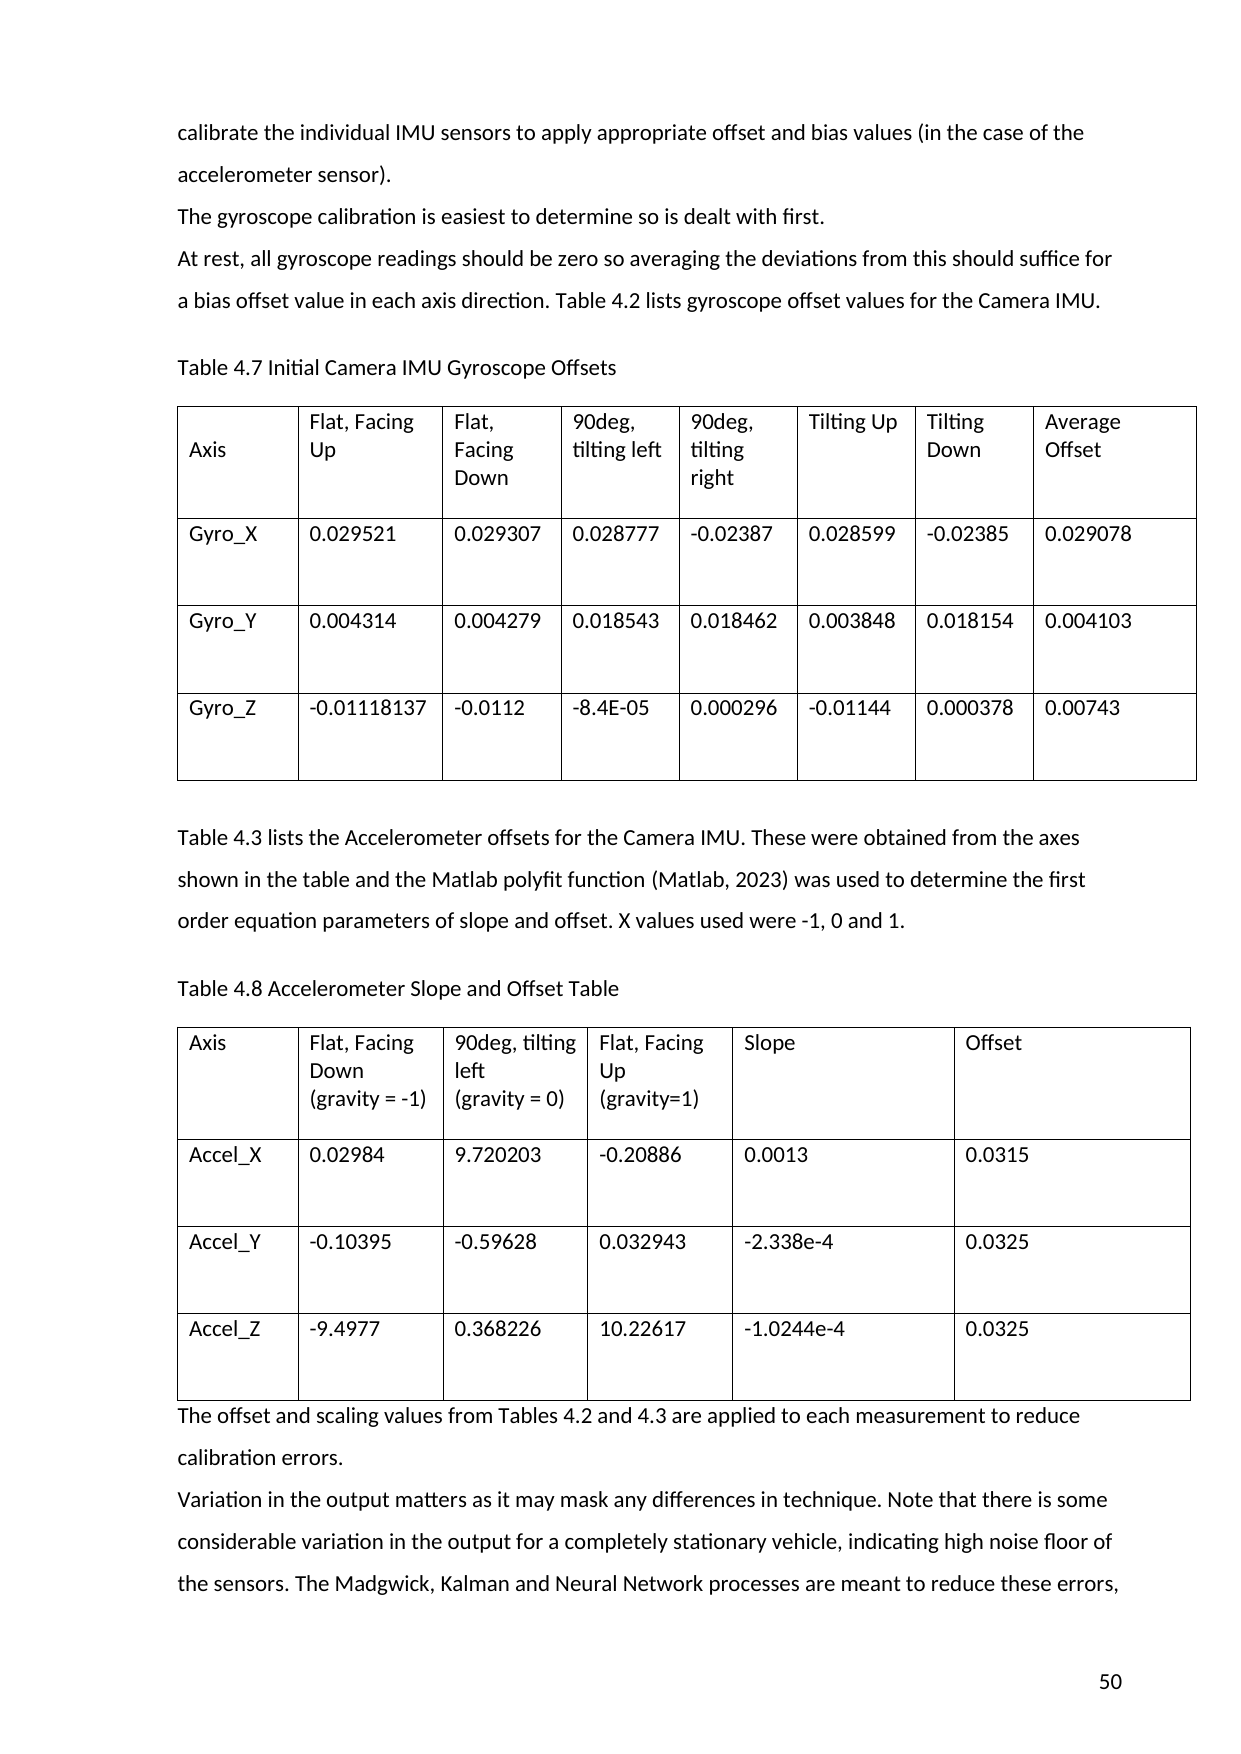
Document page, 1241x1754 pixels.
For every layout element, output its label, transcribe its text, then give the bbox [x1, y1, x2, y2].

table_cell -0.10395 [299, 1227, 443, 1313]
table_header Flat, Facing Down [443, 407, 561, 518]
table_header 90deg, tilting right [680, 407, 797, 518]
table_cell Accel_Z [178, 1314, 298, 1400]
table_cell Gyro_Z [178, 694, 298, 780]
table_cell -2.338e-4 [733, 1227, 954, 1313]
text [177, 1401, 1122, 1597]
table_cell 0.0325 [955, 1314, 1190, 1400]
table_header Axis [178, 1028, 298, 1139]
table_cell 0.018462 [680, 606, 797, 692]
table_header Axis [178, 407, 298, 518]
table_cell -0.01144 [798, 694, 915, 780]
text Table 4.3 lists the Accelerometer offsets for the Camera IMU. These were obtained from the axes shown in the table and the Matlab polyfit function (Matlab, 2023) was used to determine the first order equation parameters of slope and offset. X values used were -1, 0 and 1. [177, 781, 1122, 935]
table_header 90deg, tilting left [562, 407, 679, 518]
table_cell 0.0013 [733, 1140, 954, 1226]
table_cell 0.0325 [955, 1227, 1190, 1313]
table_cell 0.028599 [798, 519, 915, 605]
table_cell 0.0315 [955, 1140, 1190, 1226]
table_cell -0.02387 [680, 519, 797, 605]
table_cell 0.029307 [443, 519, 561, 605]
table_cell 9.720203 [444, 1140, 587, 1226]
table_cell 0.02984 [299, 1140, 443, 1226]
table_cell 0.028777 [562, 519, 679, 605]
table_cell 0.029078 [1034, 519, 1196, 605]
table_cell -0.02385 [916, 519, 1033, 605]
table_cell 0.029521 [299, 519, 442, 605]
table_header Slope [733, 1028, 954, 1139]
table_header Flat, Facing Up [299, 407, 442, 518]
table_cell 0.00743 [1034, 694, 1196, 780]
table_cell 0.003848 [798, 606, 915, 692]
table_cell -0.59628 [444, 1227, 587, 1313]
table_header 90deg, tilting left (gravity = 0) [444, 1028, 587, 1139]
table_cell 0.000296 [680, 694, 797, 780]
table_header Flat, Facing Down (gravity = -1) [299, 1028, 443, 1139]
table_cell 0.004103 [1034, 606, 1196, 692]
table_cell Gyro_Y [178, 606, 298, 692]
table_cell 10.22617 [588, 1314, 732, 1400]
table_cell -0.20886 [588, 1140, 732, 1226]
table_cell 0.368226 [444, 1314, 587, 1400]
table_header Flat, Facing Up (gravity=1) [588, 1028, 732, 1139]
table_cell 0.004279 [443, 606, 561, 692]
table_cell Accel_Y [178, 1227, 298, 1313]
table_cell 0.018543 [562, 606, 679, 692]
table_header Offset [955, 1028, 1190, 1139]
table_cell -0.01118137 [299, 694, 442, 780]
table_cell 0.032943 [588, 1227, 732, 1313]
table_header Tilting Down [916, 407, 1033, 518]
table_cell -8.4E-05 [562, 694, 679, 780]
table_cell 0.000378 [916, 694, 1033, 780]
table_cell Accel_X [178, 1140, 298, 1226]
table_cell -9.4977 [299, 1314, 443, 1400]
table_cell -1.0244e-4 [733, 1314, 954, 1400]
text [177, 118, 1122, 314]
table_cell 0.004314 [299, 606, 442, 692]
table_header Tilting Up [798, 407, 915, 518]
table_cell Gyro_X [178, 519, 298, 605]
table_cell -0.0112 [443, 694, 561, 780]
table_cell 0.018154 [916, 606, 1033, 692]
table_header Average Offset [1034, 407, 1196, 518]
